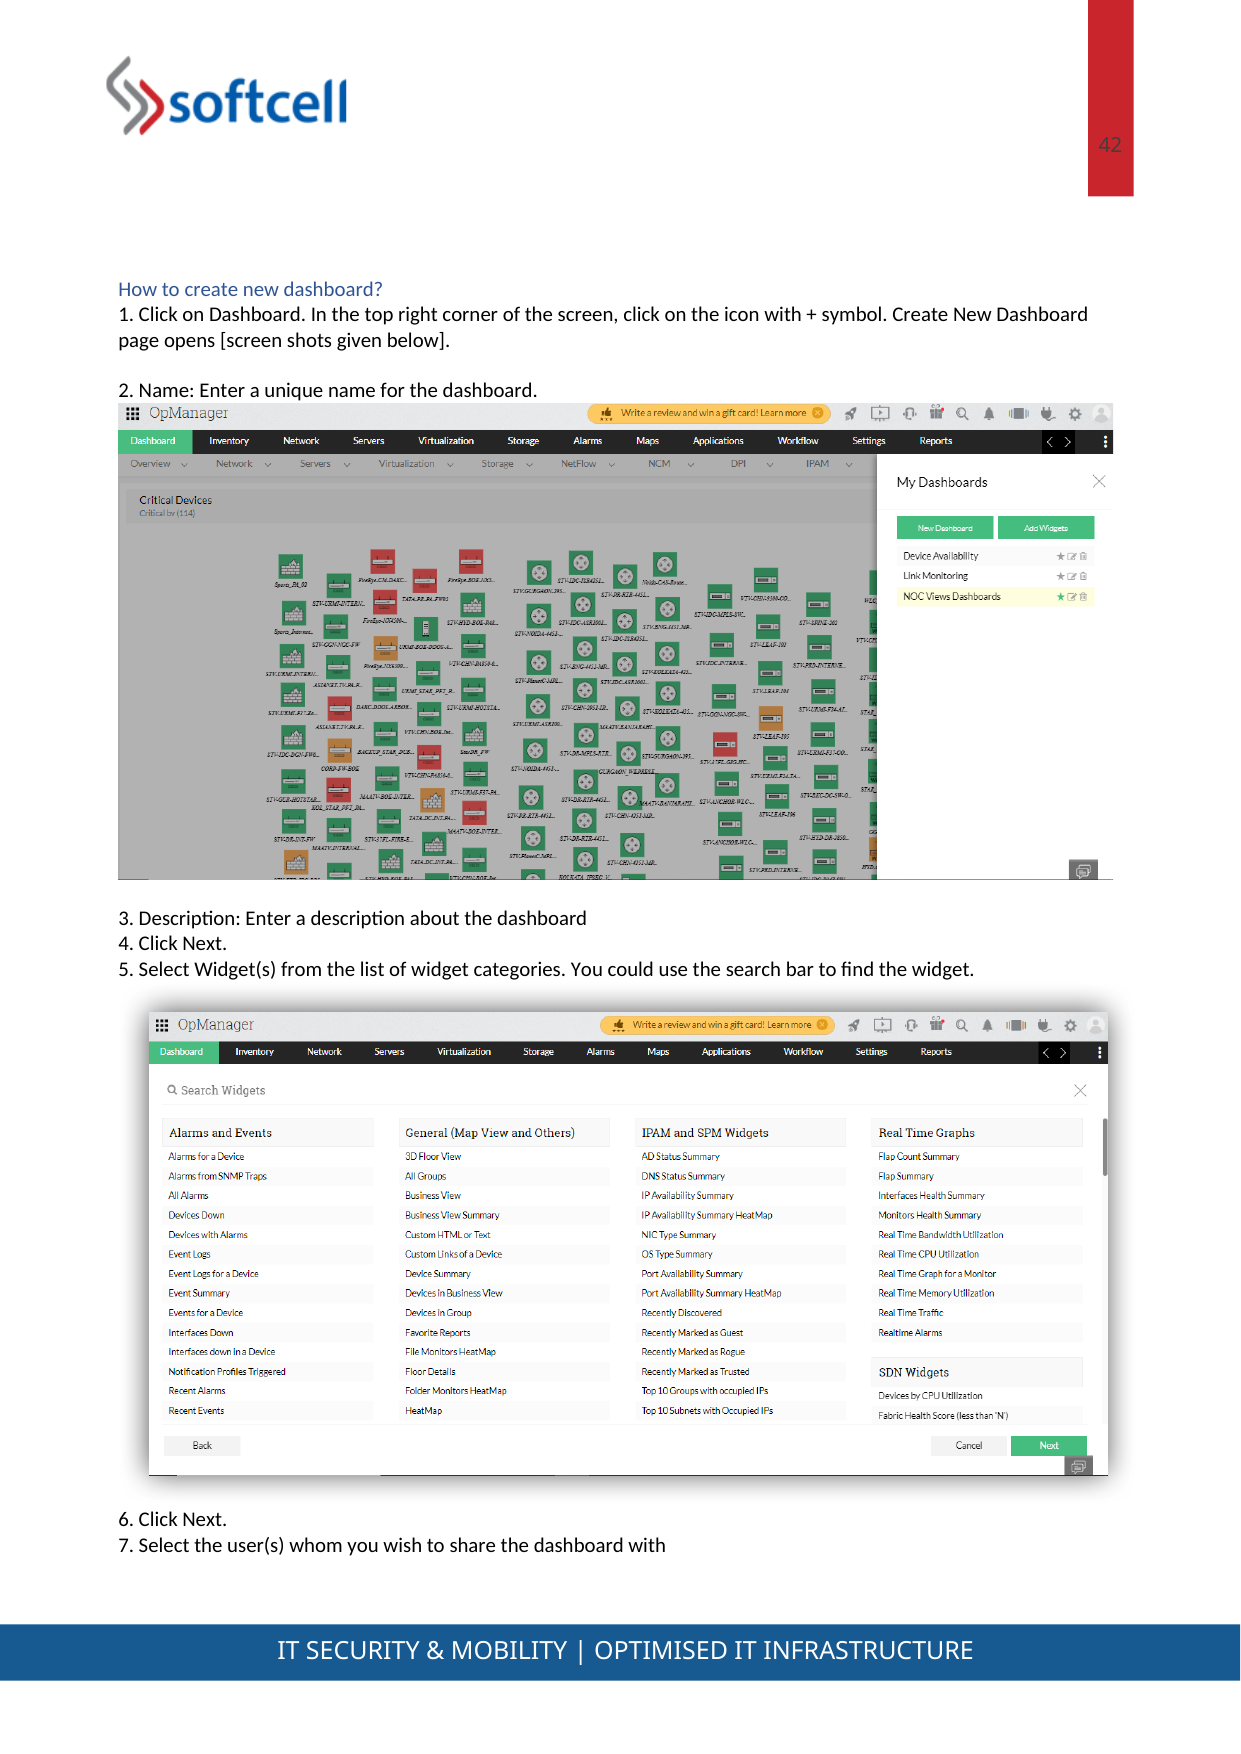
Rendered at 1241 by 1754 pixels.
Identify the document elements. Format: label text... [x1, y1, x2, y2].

text 4. Click Next. 5. Select Widget(s) from the list of widget categories. You could use the search bar to find the widget. [118, 931, 1122, 981]
text 2. Name: Enter a unique name for the dashboard. [118, 378, 1122, 403]
picture [101, 50, 352, 141]
text 3. Description: Enter a description about the dashboard [118, 905, 1122, 931]
picture [149, 1012, 1108, 1476]
picture [118, 403, 1114, 880]
text 7. Select the user(s) whom you wish to share the dashboard with [118, 1532, 1122, 1557]
text How to create new dashboard? 1. Click on Dashboard. In the top right corner of the screen, click on the icon with + symbol. Create New Dashboard page opens [screen shots given below]. [118, 276, 1122, 352]
